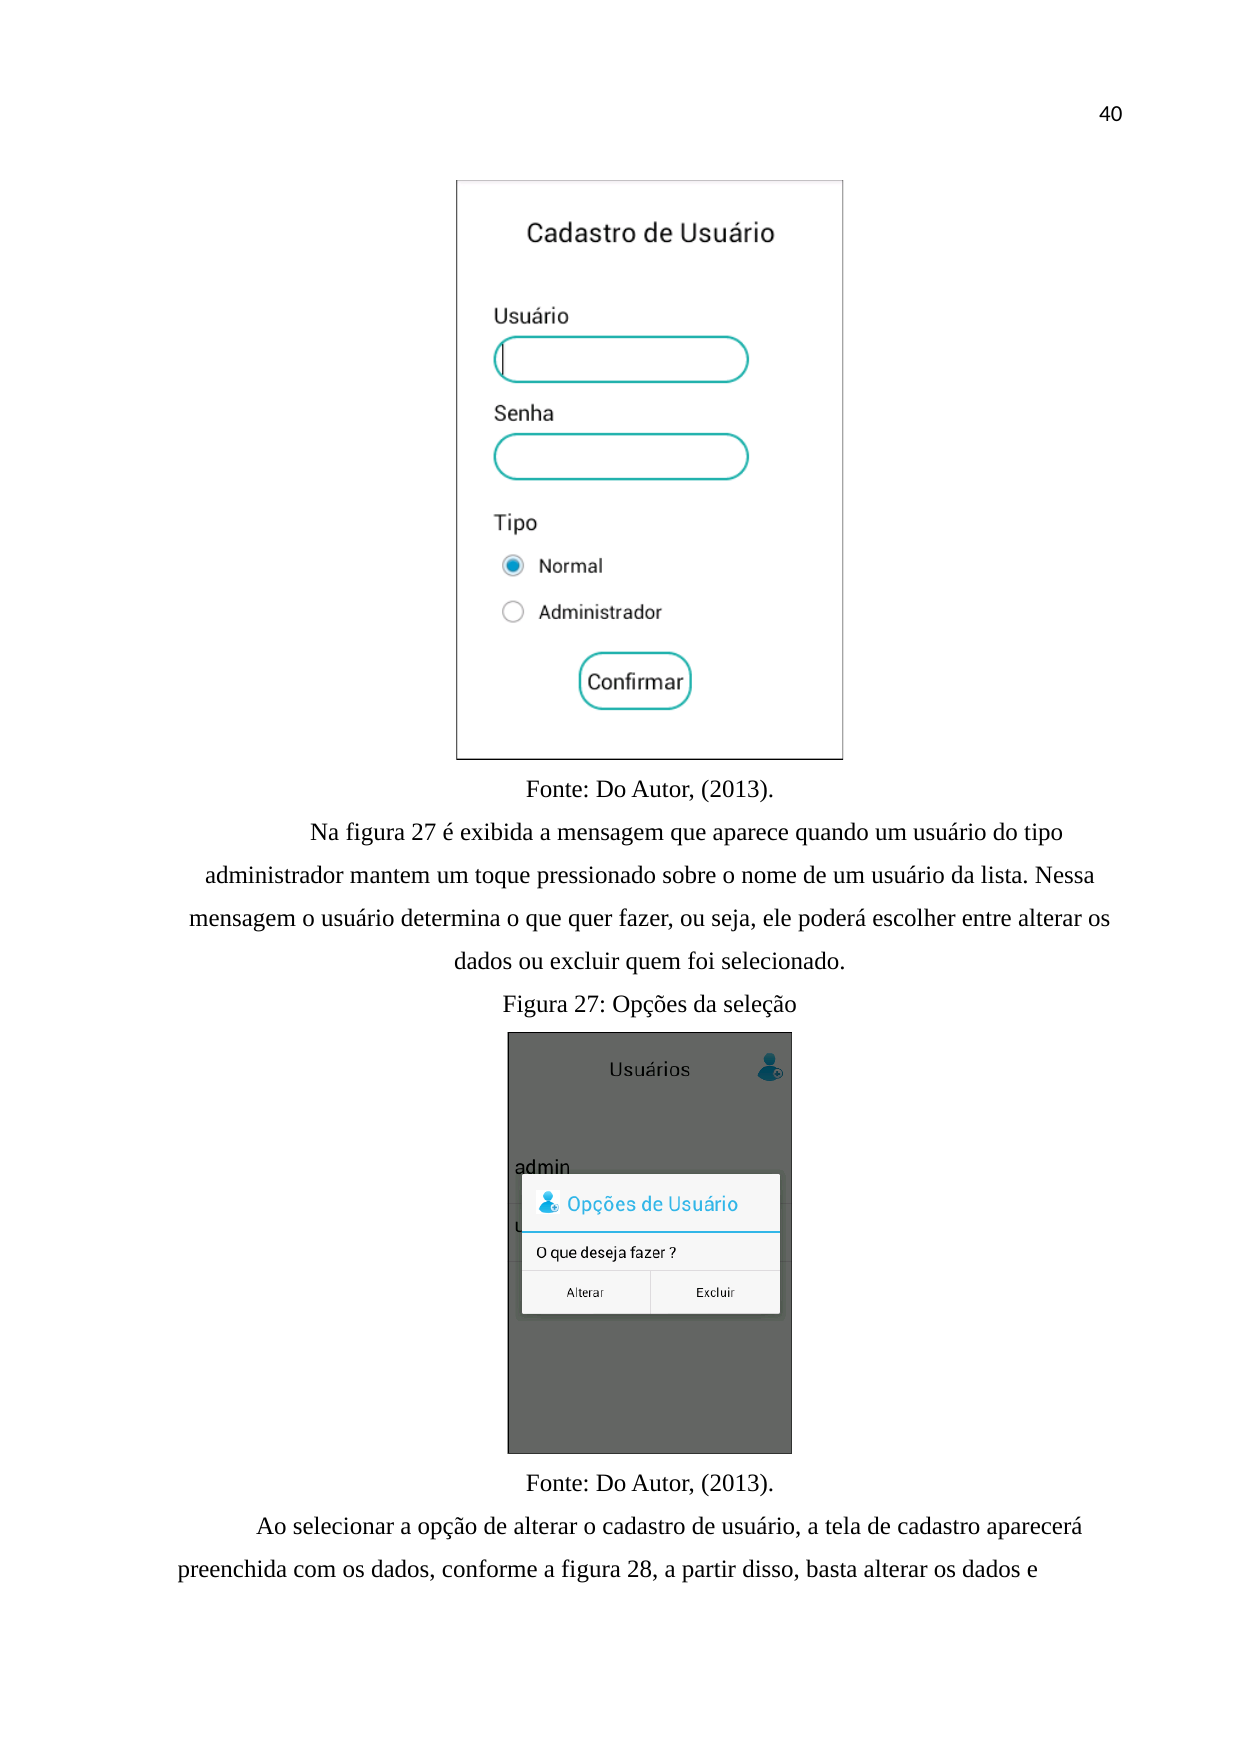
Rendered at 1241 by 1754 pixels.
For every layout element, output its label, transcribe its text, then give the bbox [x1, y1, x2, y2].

text Fonte: Do Autor, (2013). [177, 1468, 1122, 1497]
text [177, 1511, 1122, 1583]
picture [507, 1032, 792, 1454]
picture [456, 180, 844, 760]
text Fonte: Do Autor, (2013). [177, 774, 1122, 803]
text Na figura 27 é exibida a mensagem que aparece quando um usuário do tipo administrador mantem um toque pressionado sobre o nome de um usuário da lista. Nessa mensagem o usuário determina o que quer fazer, ou seja, ele poderá escolher entre alterar os dados ou excluir quem foi selecionado. [177, 817, 1122, 975]
text Figura 27: Opções da seleção [177, 989, 1122, 1018]
